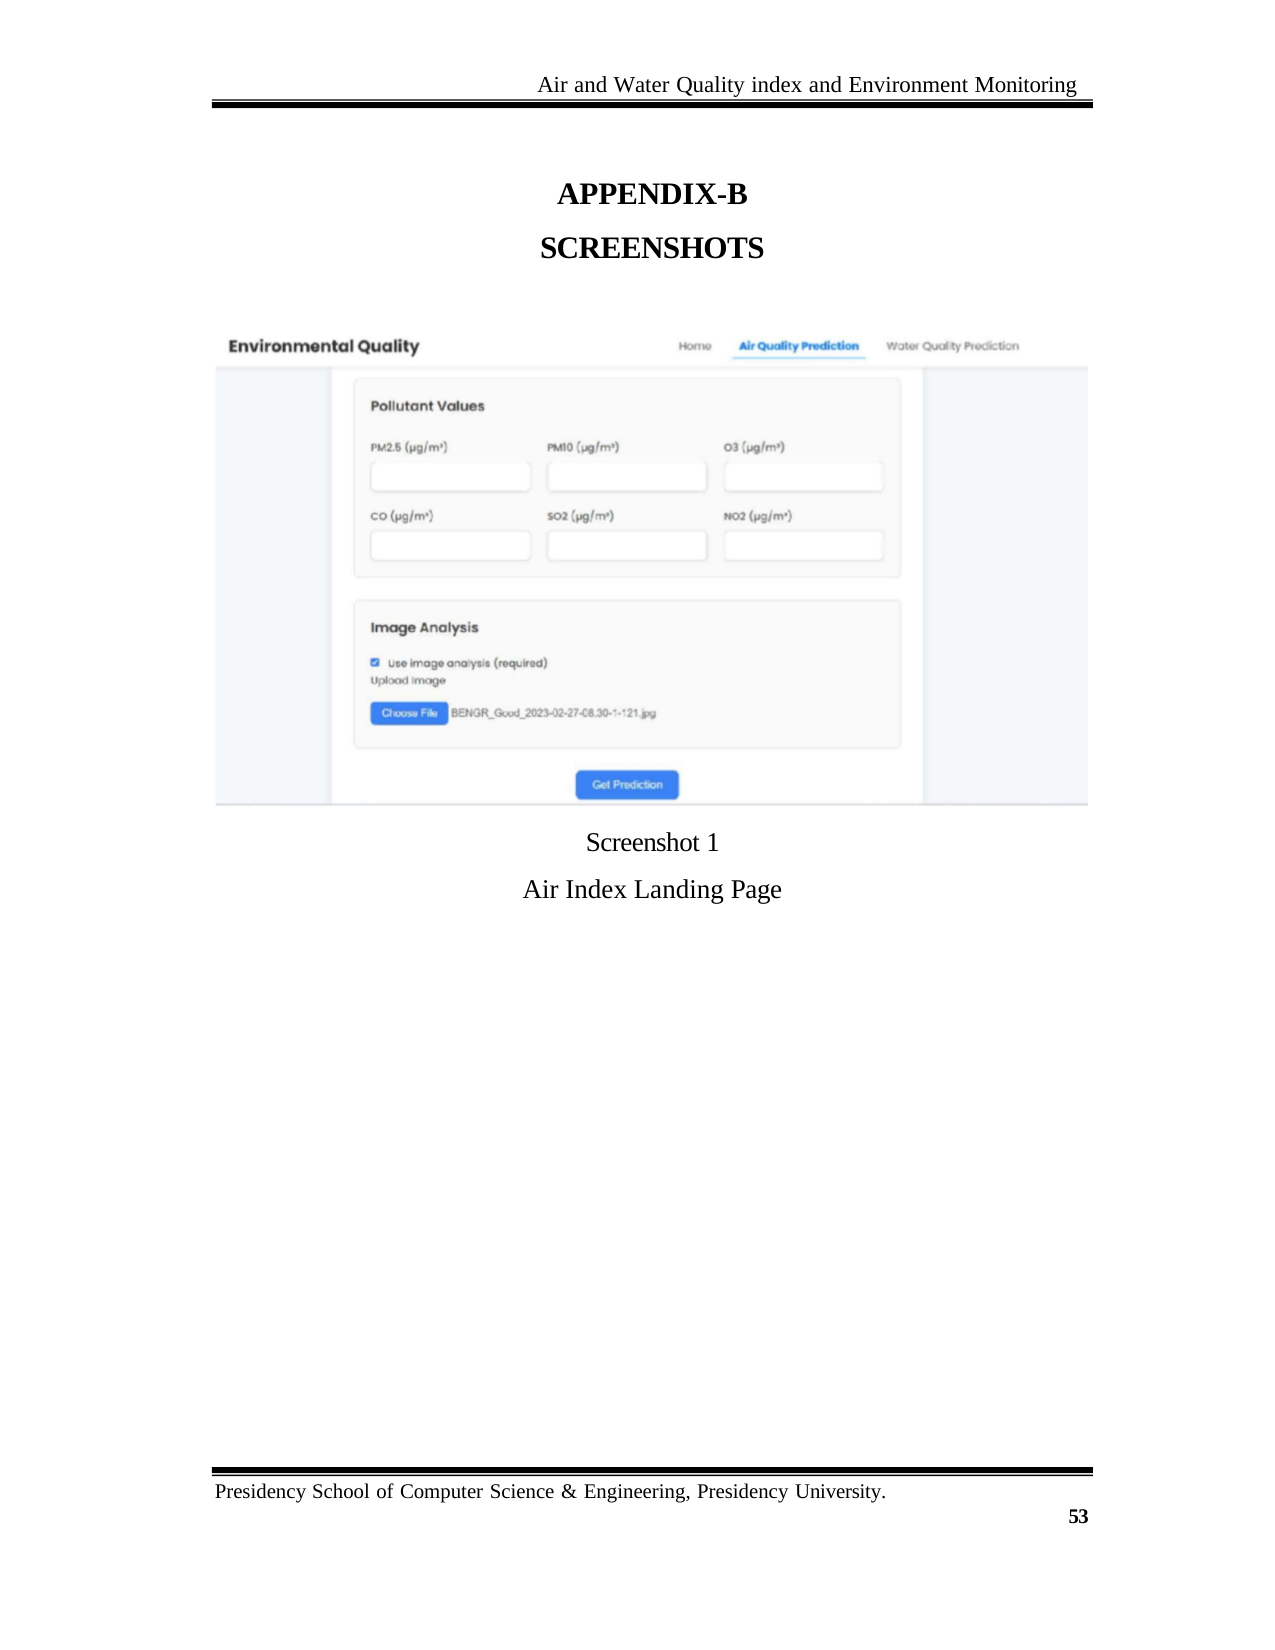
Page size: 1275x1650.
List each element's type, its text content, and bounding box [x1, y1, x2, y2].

subtitle APPENDIX-B SCREENSHOTS [538, 175, 766, 265]
text Air Index Landing Page [181, 873, 1123, 904]
picture [214, 336, 1089, 807]
